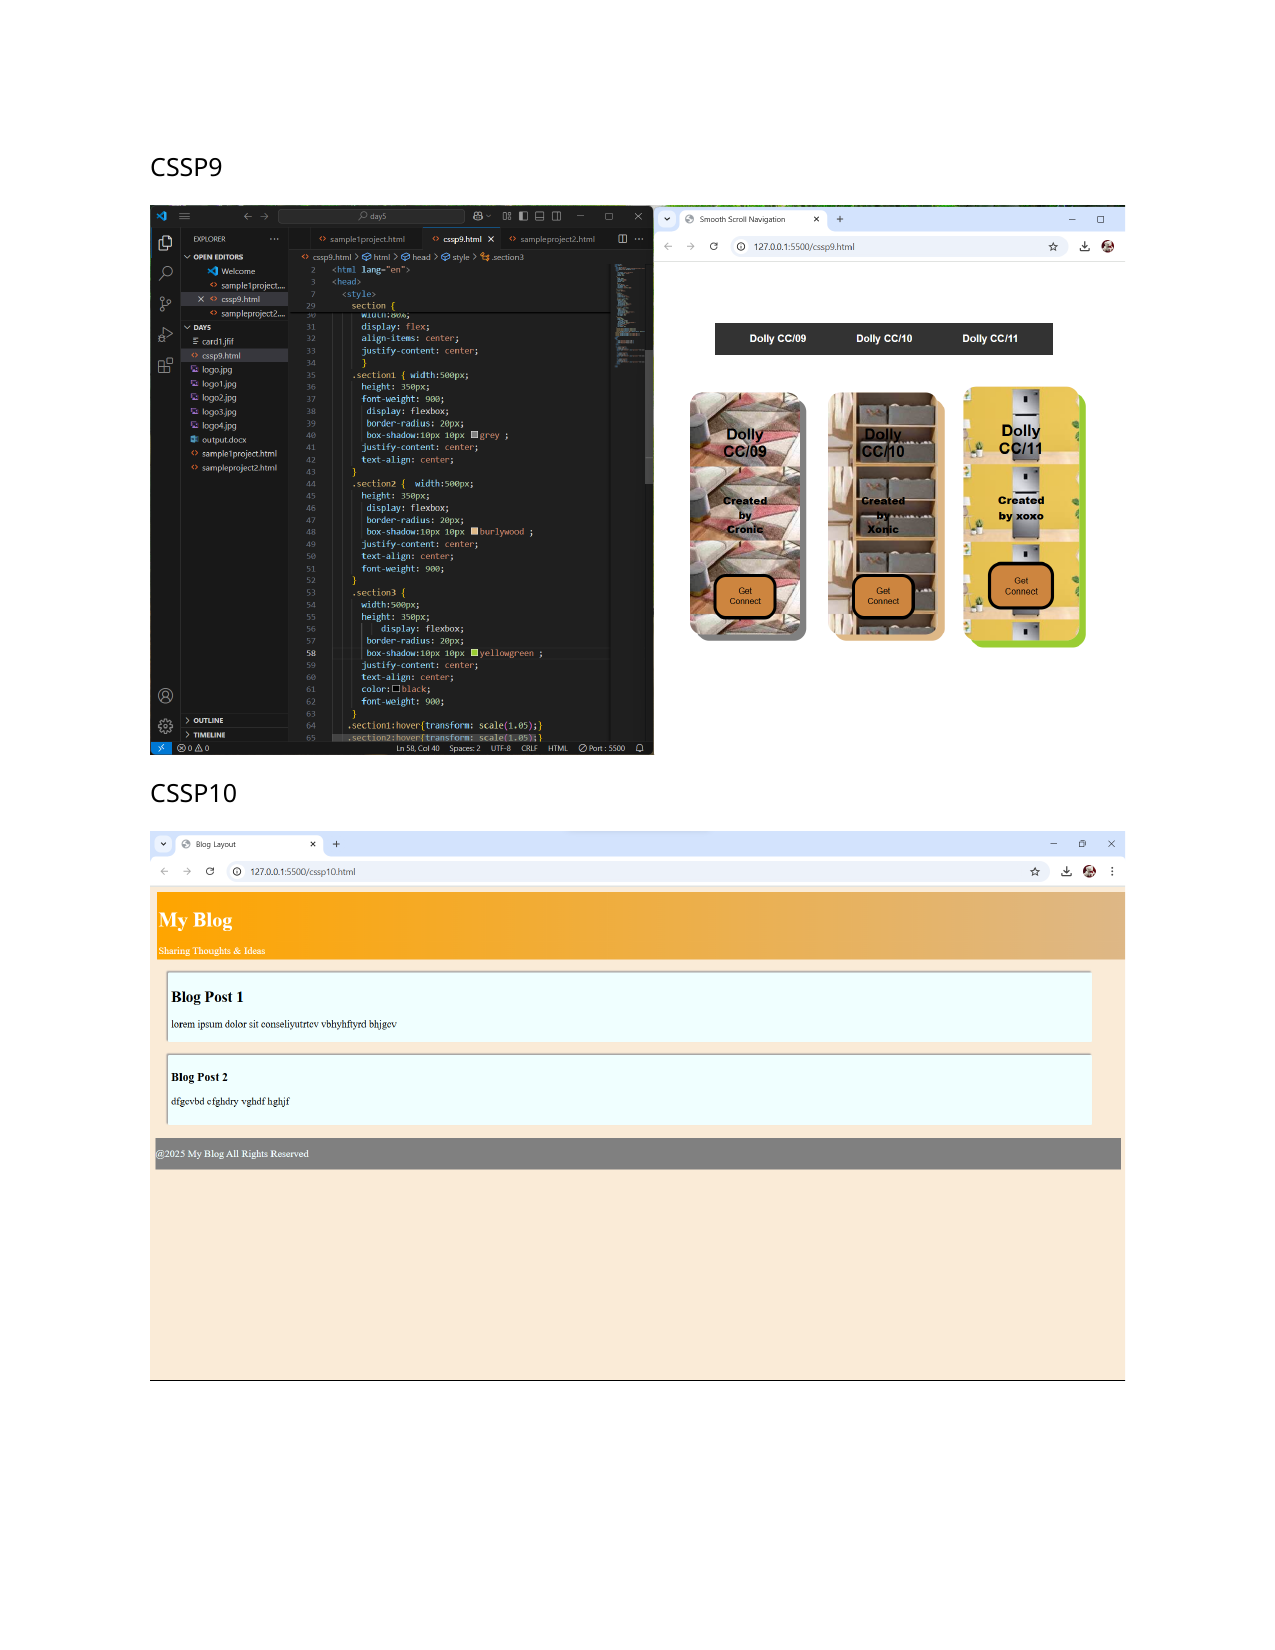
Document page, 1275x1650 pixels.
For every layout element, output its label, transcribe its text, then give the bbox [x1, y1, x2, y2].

text CSSP9 [150, 150, 1125, 184]
text CSSP10 [150, 776, 1125, 810]
picture [150, 831, 1125, 1381]
picture [150, 205, 1125, 755]
